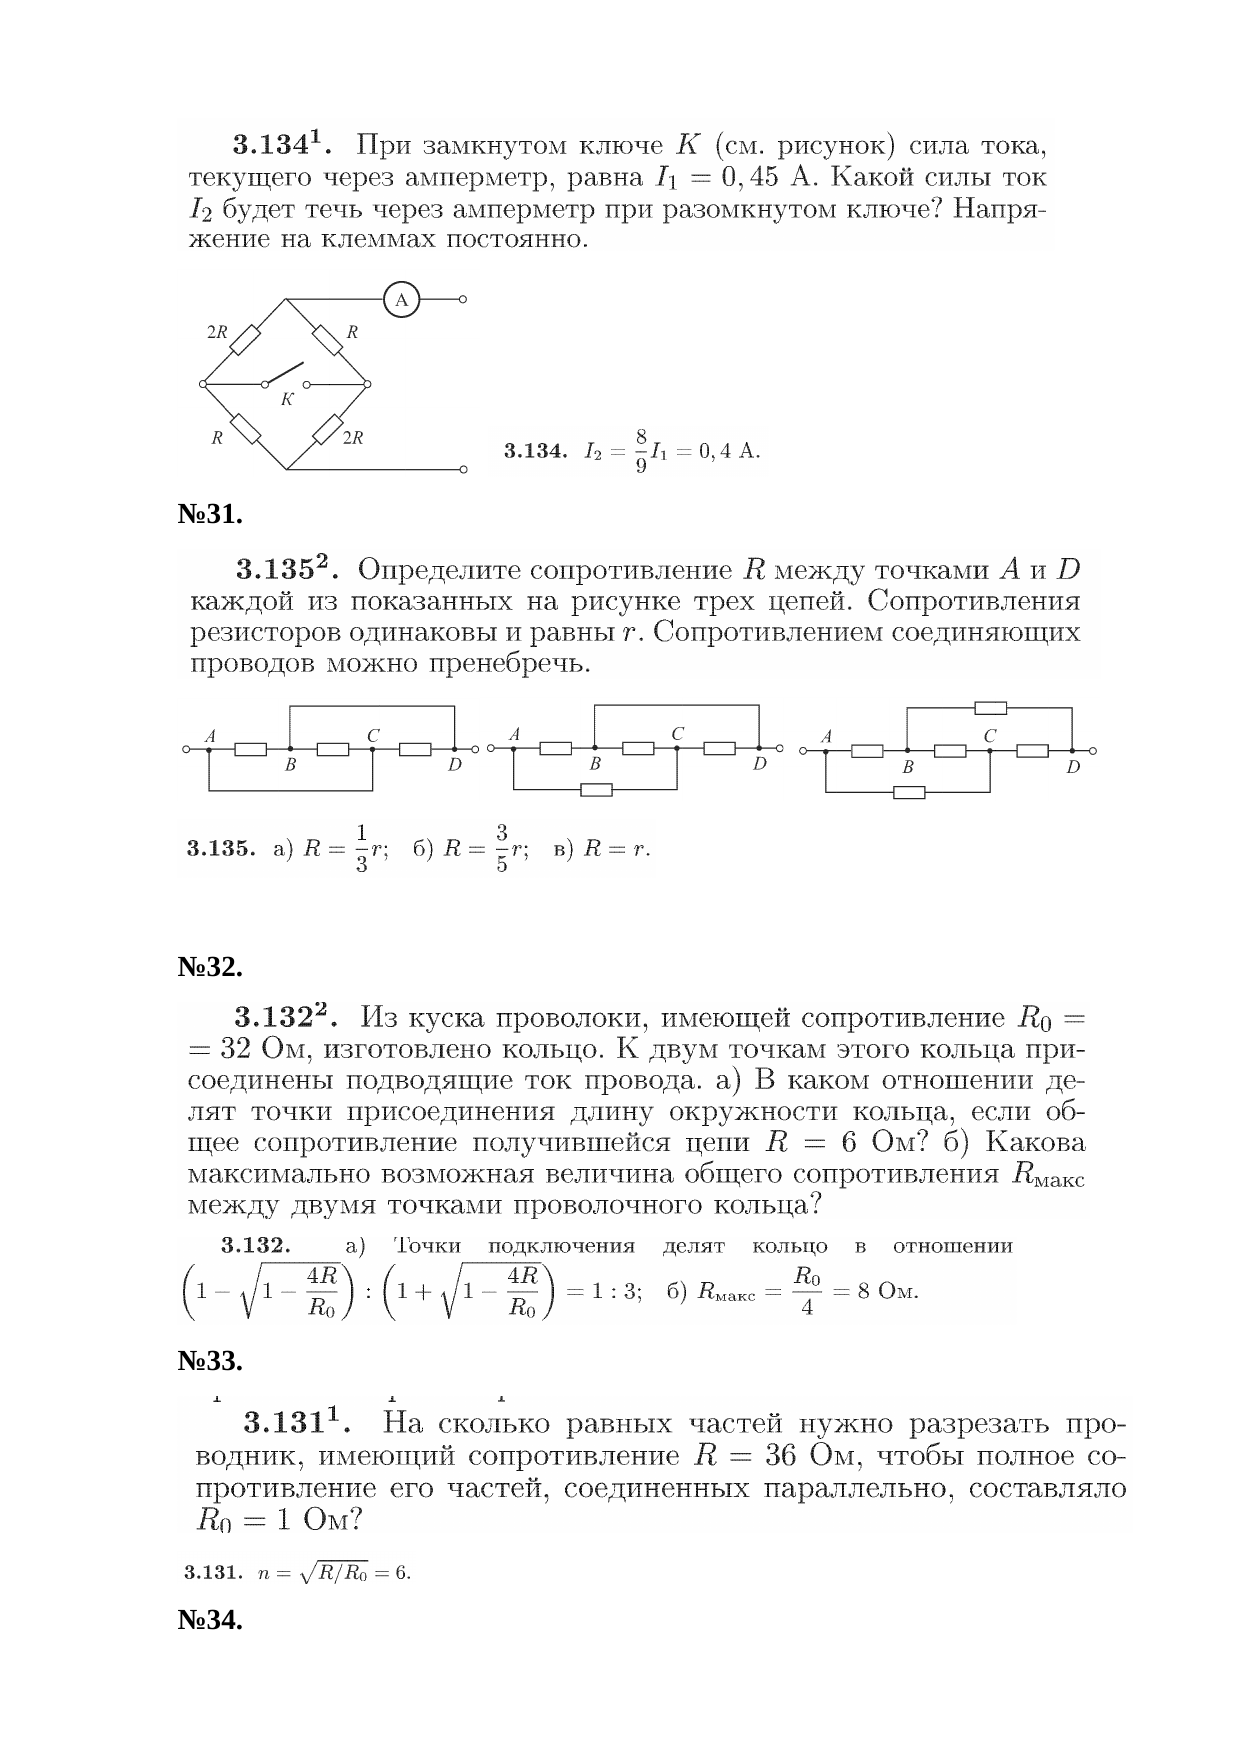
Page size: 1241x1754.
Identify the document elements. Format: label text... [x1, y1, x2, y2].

picture [177, 1237, 1017, 1325]
picture [487, 426, 769, 477]
text №33. [177, 1343, 1152, 1377]
picture [177, 269, 481, 477]
text №34. [177, 1602, 1152, 1636]
picture [177, 697, 1101, 801]
picture [177, 549, 1101, 679]
picture [177, 1396, 1134, 1533]
picture [177, 819, 657, 878]
text №31. [177, 496, 1152, 530]
picture [177, 1002, 1090, 1219]
text №32. [177, 949, 1152, 983]
picture [177, 118, 1055, 251]
picture [177, 1551, 417, 1584]
